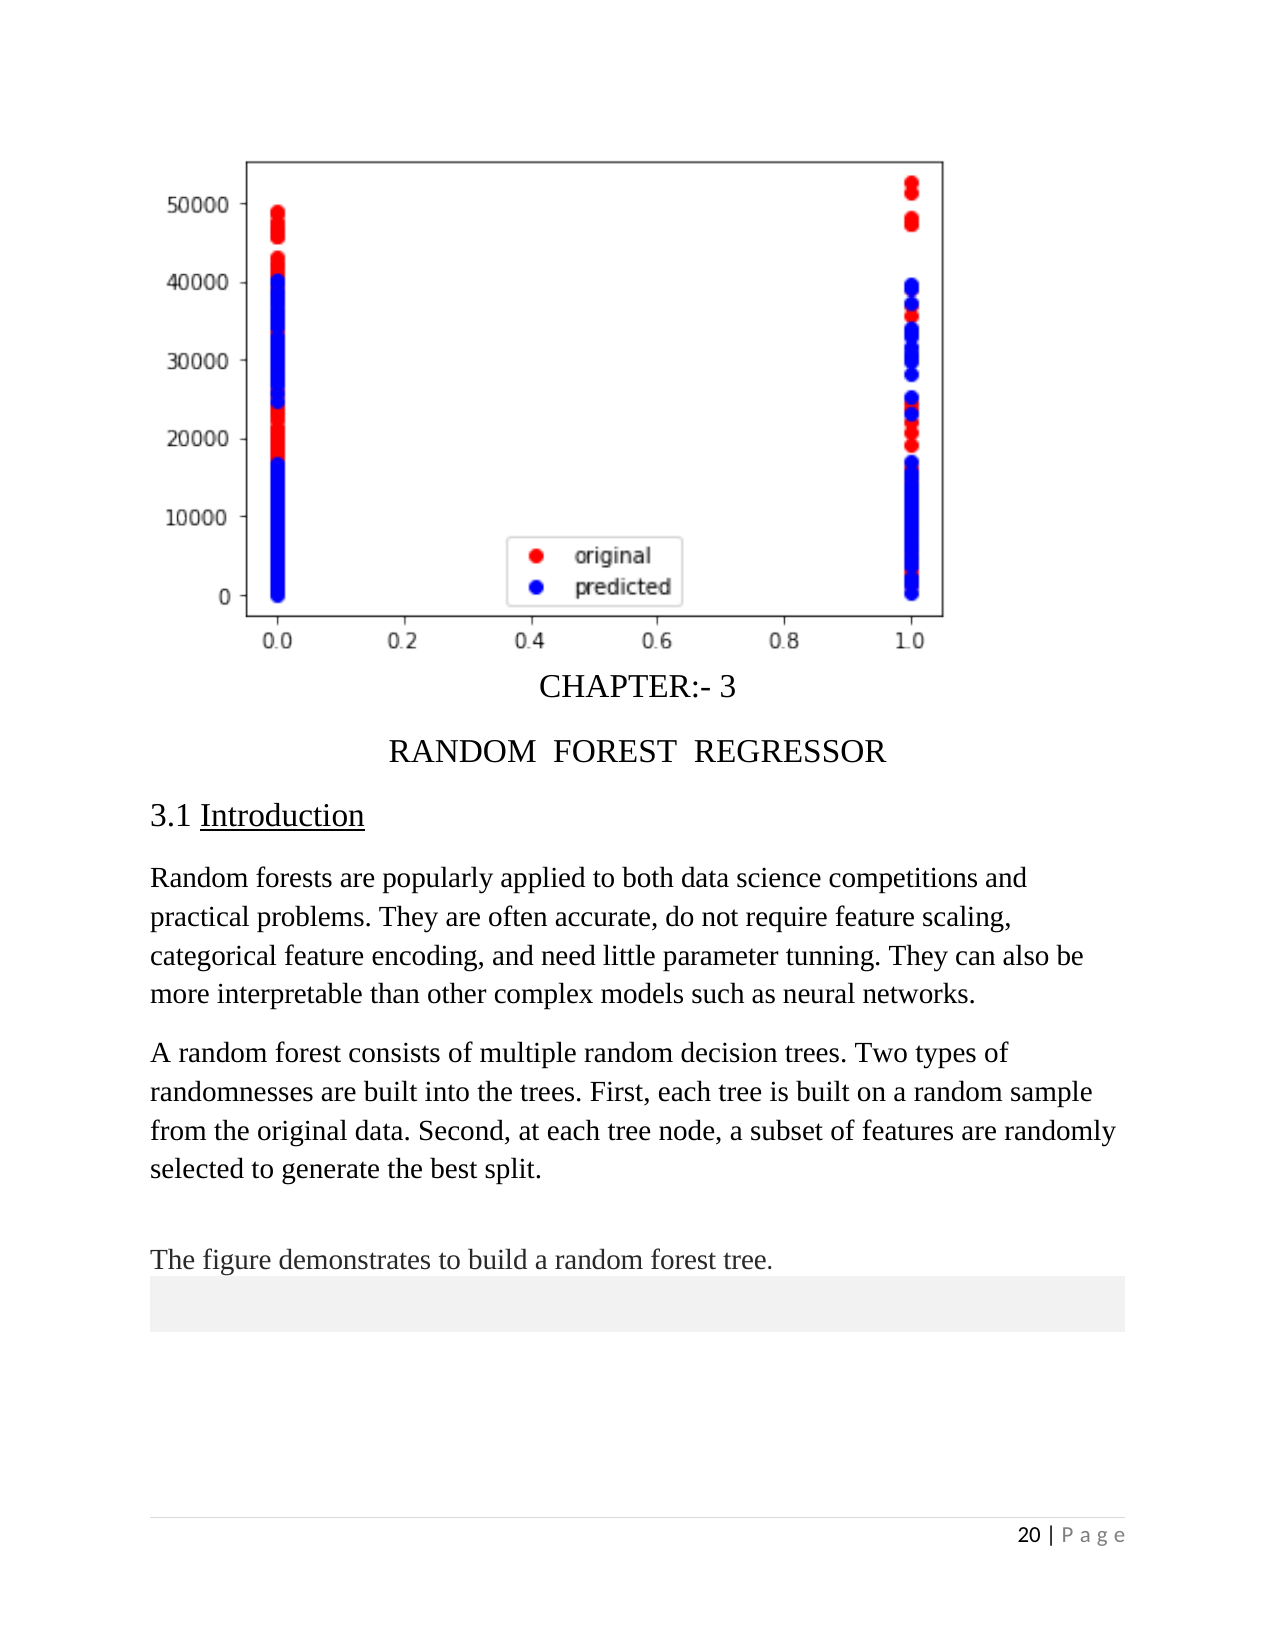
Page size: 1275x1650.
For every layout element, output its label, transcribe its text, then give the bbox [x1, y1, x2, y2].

text 3.1 Introduction [150, 796, 1125, 834]
text RANDOM FOREST REGRESSOR [150, 731, 1125, 769]
picture [150, 150, 957, 666]
text Random forests are popularly applied to both data science competitions and practical problems. They are often accurate, do not require feature scaling, categorical feature encoding, and need little parameter tunning. They can also be more interpretable than other complex models such as neural networks. [150, 861, 1125, 1010]
text The figure demonstrates to build a random forest tree. [150, 1240, 1125, 1276]
text CHAPTER:- 3 [150, 666, 1125, 704]
text A random forest consists of multiple random decision trees. Two types of randomnesses are built into the trees. First, each tree is built on a random sample from the original data. Second, at each tree node, a subset of features are randomly selected to generate the best split. [150, 1036, 1125, 1185]
